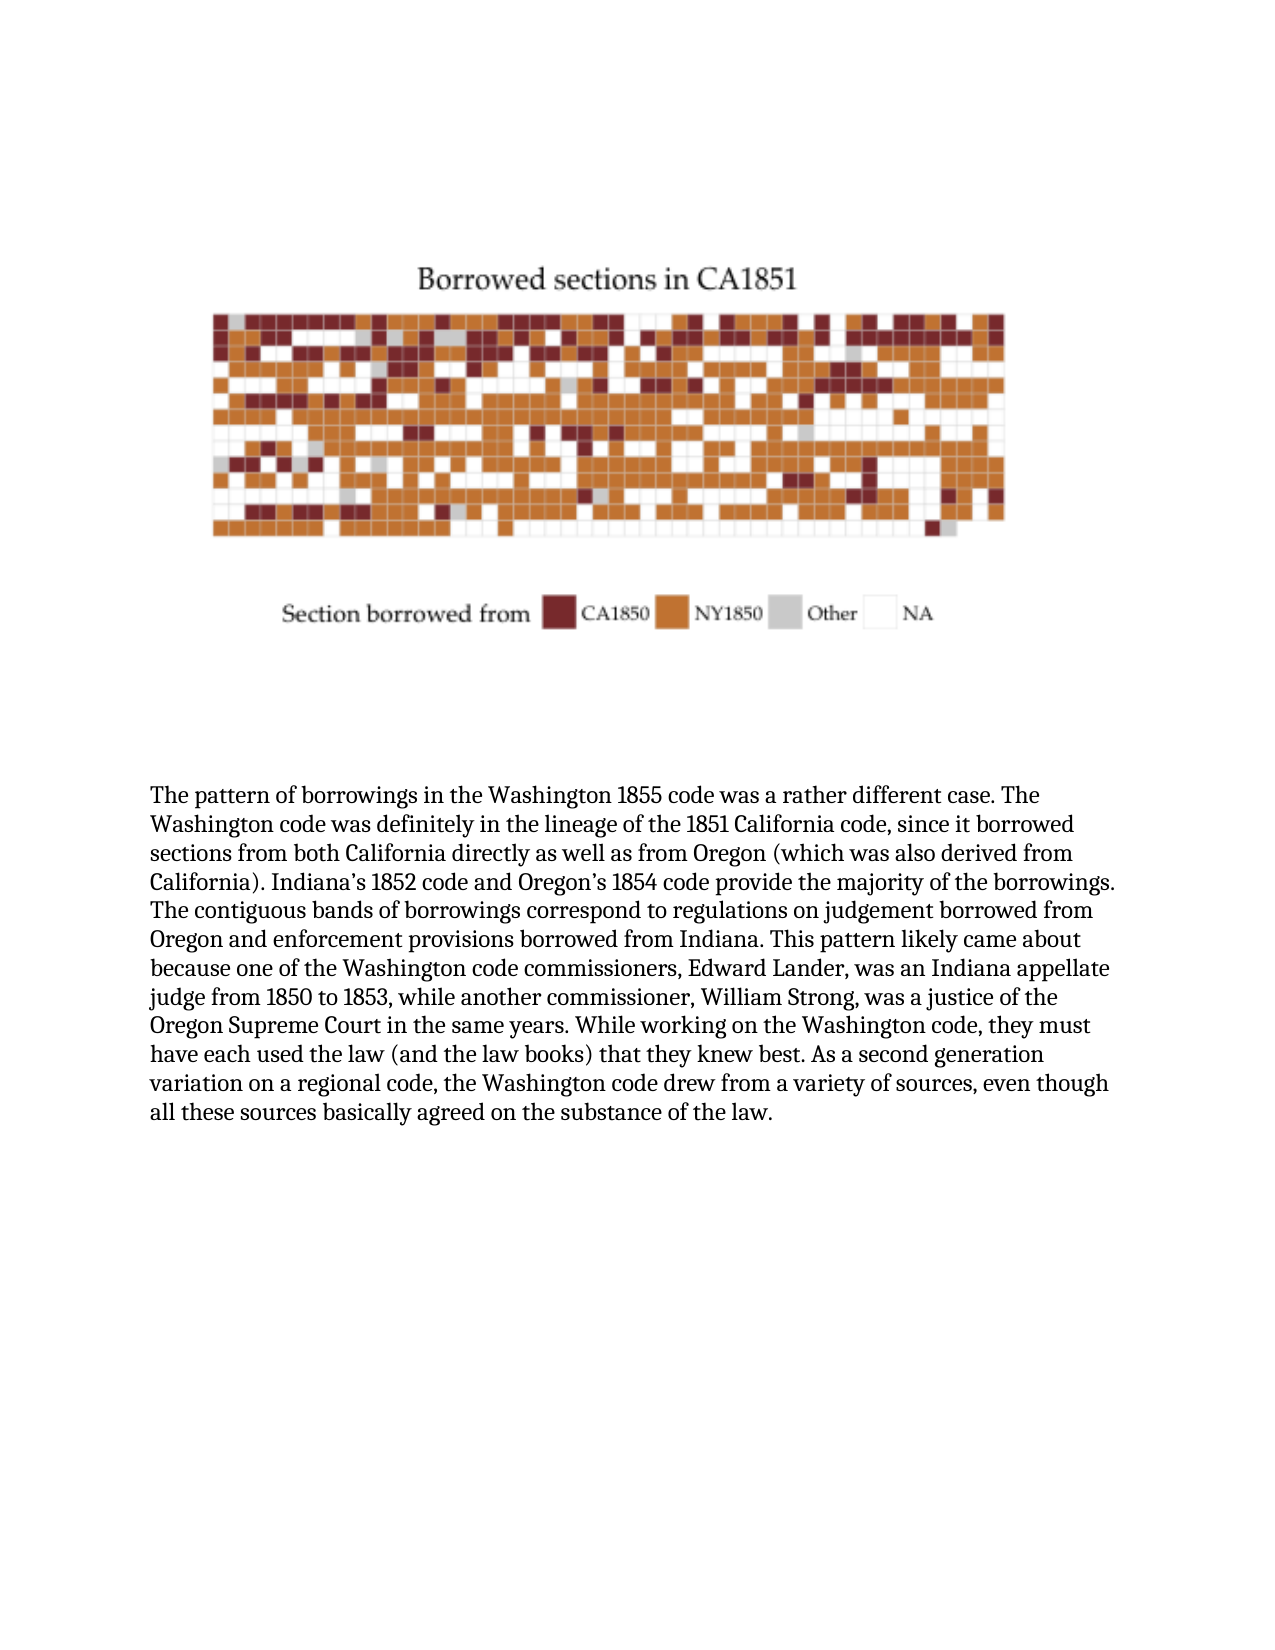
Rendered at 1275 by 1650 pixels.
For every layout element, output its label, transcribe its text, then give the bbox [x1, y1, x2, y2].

picture [168, 150, 1044, 763]
text The pattern of borrowings in the Washington 1855 code was a rather different case. The Washington code was definitely in the lineage of the 1851 California code, since it borrowed sections from both California directly as well as from Oregon (which was also derived from California). Indiana’s 1852 code and Oregon’s 1854 code provide the majority of the borrowings. The contiguous bands of borrowings correspond to regulations on judgement borrowed from Oregon and enforcement provisions borrowed from Indiana. This pattern likely came about because one of the Washington code commissioners, Edward Lander, was an Indiana appellate judge from 1850 to 1853, while another commissioner, William Strong, was a justice of the Oregon Supreme Court in the same years. While working on the Washington code, they must have each used the law (and the law books) that they knew best. As a second generation variation on a regional code, the Washington code drew from a variety of sources, even though all these sources basically agreed on the substance of the law. [150, 781, 1125, 1126]
